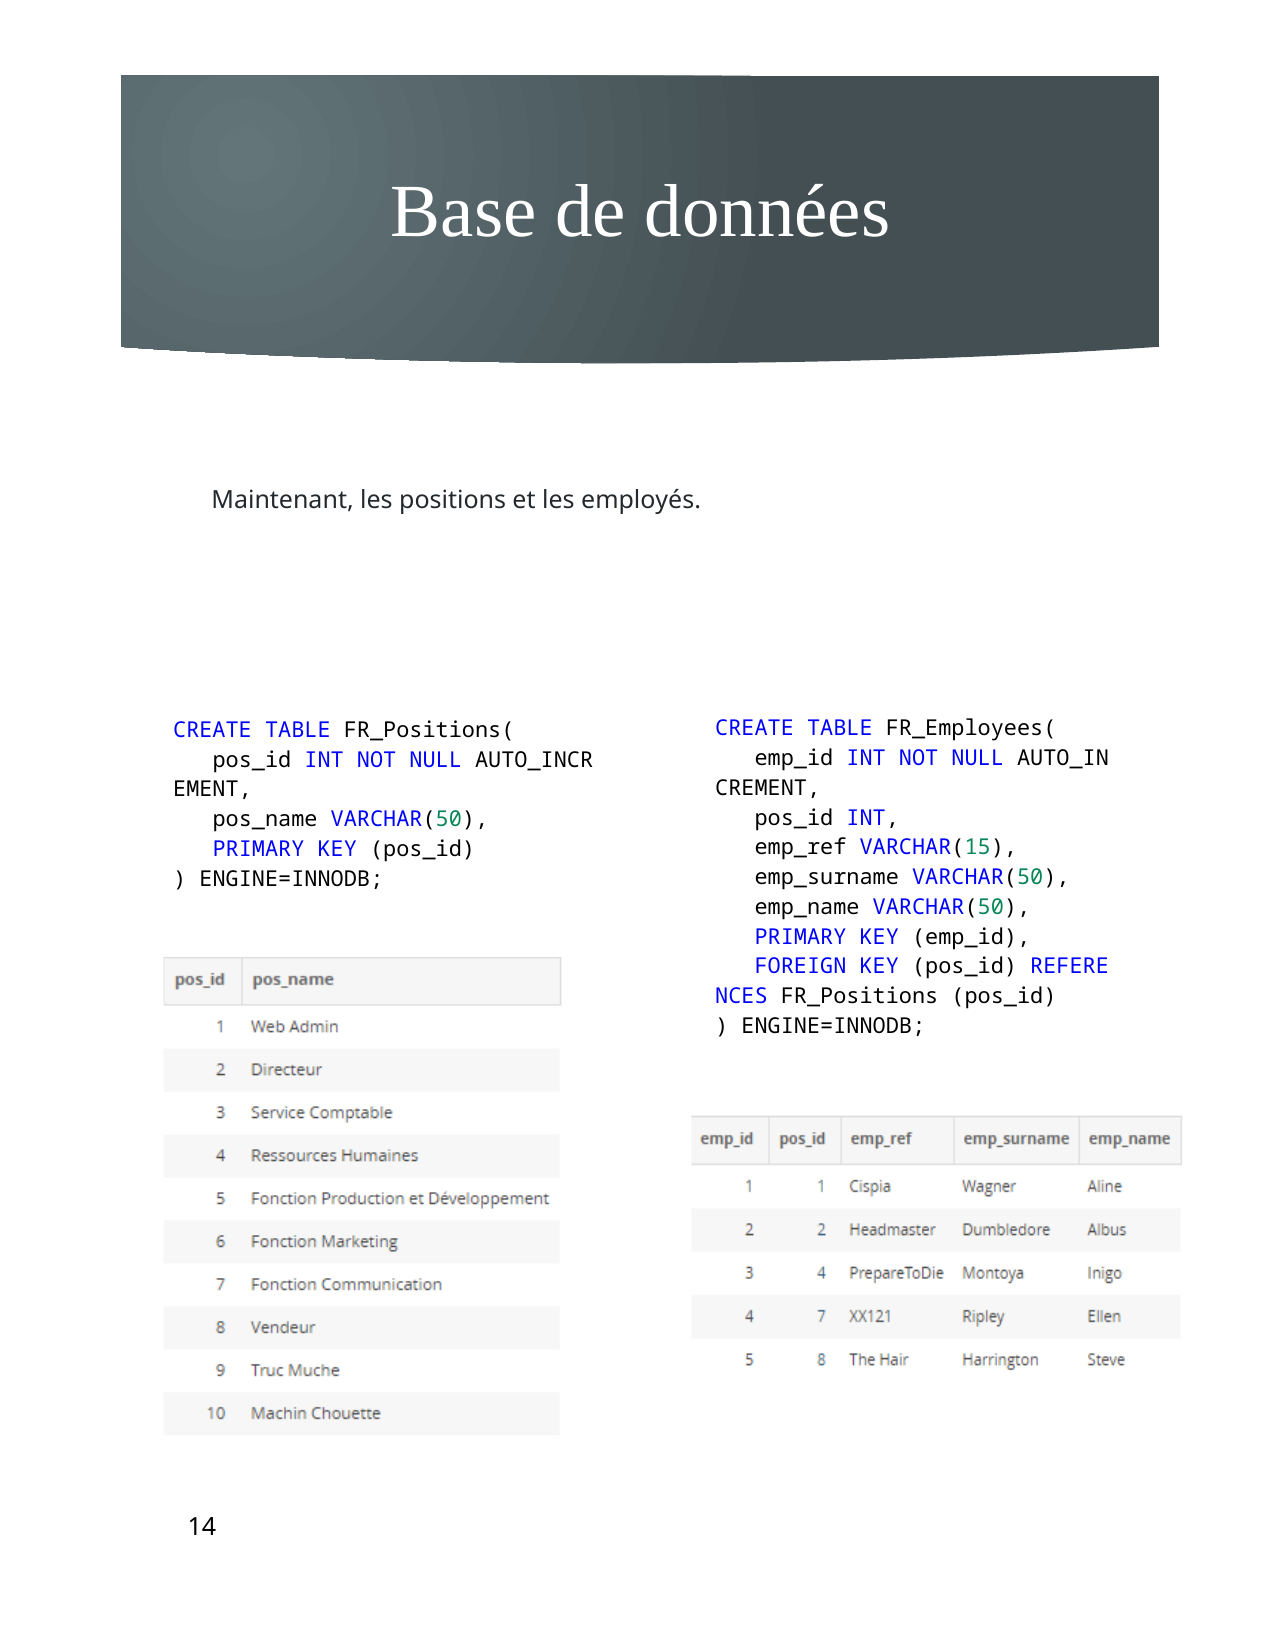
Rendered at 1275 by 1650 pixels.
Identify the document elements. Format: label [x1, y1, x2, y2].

picture [691, 1113, 1189, 1394]
picture [163, 957, 569, 1437]
